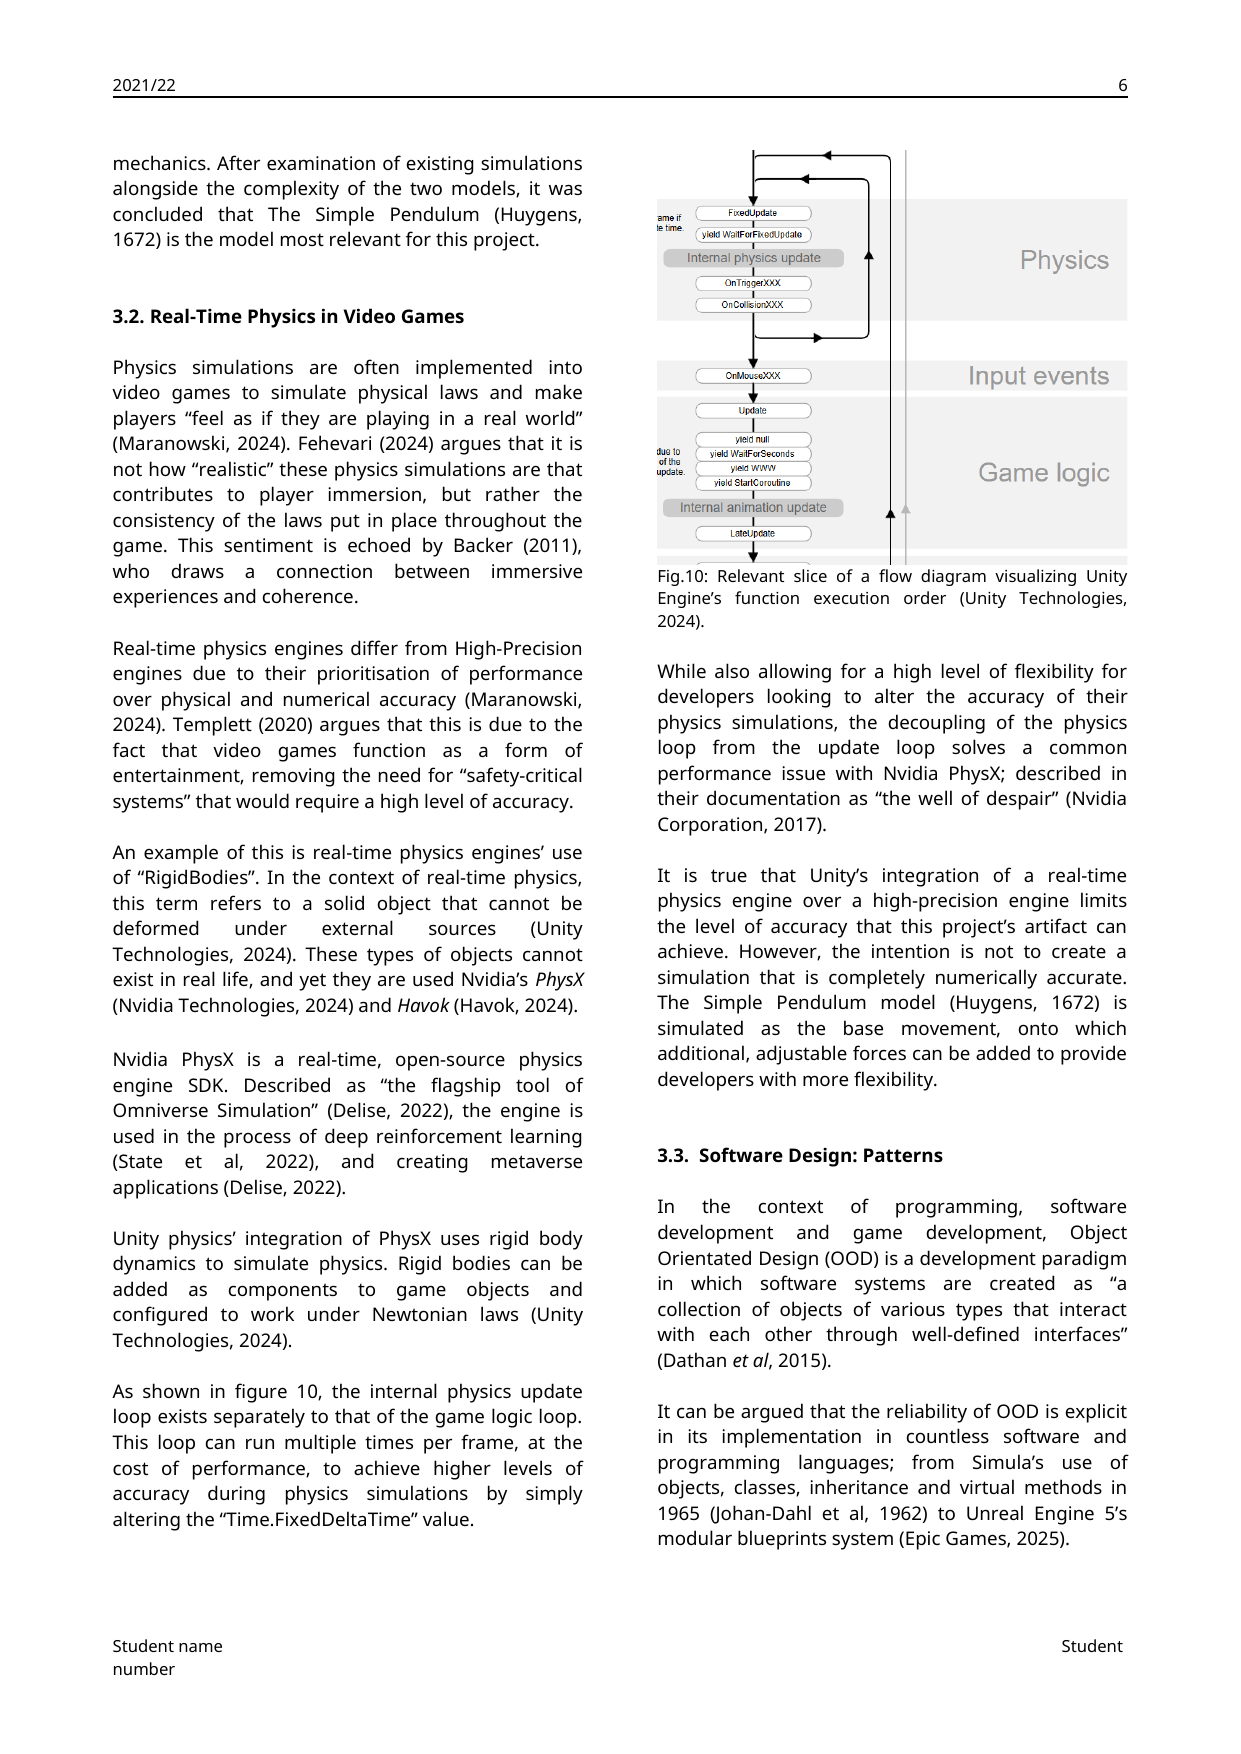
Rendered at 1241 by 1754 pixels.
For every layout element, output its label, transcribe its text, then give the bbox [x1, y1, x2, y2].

text In the context of programming, software development and game development, Object Orientated Design (OOD) is a development paradigm in which software systems are created as “a collection of objects of various types that interact with each other through well-defined interfaces” (Dathan et al, 2015). [657, 1194, 1128, 1372]
text Unity physics’ integration of PhysX uses rigid body dynamics to simulate physics. Rigid bodies can be added as components to game objects and configured to work under Newtonian laws (Unity Technologies, 2024). [112, 1225, 583, 1353]
text Real-time physics engines differ from High-Precision engines due to their prioritisation of performance over physical and numerical accuracy (Maranowski, 2024). Templett (2020) argues that this is due to the fact that video games function as a form of entertainment, removing the need for “safety-critical systems” that would require a high level of accuracy. [112, 635, 583, 813]
text An example of this is real-time physics engines’ use of “RigidBodies”. In the context of real-time physics, this term refers to a solid object that cannot be deformed under external sources (Unity Technologies, 2024). These types of objects cannot exist in real life, and yet they are used Nvidia’s PhysX (Nvidia Technologies, 2024) and Havok (Havok, 2024). [112, 839, 583, 1018]
text It is true that Unity’s integration of a real-time physics engine over a high-precision engine limits the level of accuracy that this project’s artifact can achieve. However, the intention is not to create a simulation that is completely numerically accurate. The Simple Pendulum model (Huygens, 1672) is simulated as the base movement, onto which additional, adjustable forces can be added to provide developers with more flexibility. [657, 862, 1128, 1092]
text It can be argued that the reliability of OOD is explicit in its implementation in countless software and programming languages; from Simula’s use of objects, classes, inheritance and virtual methods in 1965 (Johan-Dahl et al, 1962) to Unreal Engine 5’s modular blueprints system (Epic Games, 2025). [657, 1398, 1128, 1551]
picture [657, 150, 1128, 565]
text Fig.10: Relevant slice of a flow diagram visualizing Unity Engine’s function execution order (Unity Technologies, 2024). [657, 565, 1128, 632]
text 3.2. Real-Time Physics in Video Games [112, 303, 583, 329]
text Physics simulations are often implemented into video games to simulate physical laws and make players “feel as if they are playing in a real world” (Maranowski, 2024). Fehevari (2024) argues that it is not how “realistic” these physics simulations are that contributes to player immersion, but rather the consistency of the laws put in place throughout the game. This sentiment is echoed by Backer (2011), who draws a connection between immersive experiences and coherence. [112, 354, 583, 609]
text Nvidia PhysX is a real-time, open-source physics engine SDK. Described as “the flagship tool of Omniverse Simulation” (Delise, 2022), the engine is used in the process of deep reinforcement learning (State et al, 2022), and creating metaverse applications (Delise, 2022). [112, 1046, 583, 1199]
text While also allowing for a high level of flexibility for developers looking to alter the accuracy of their physics simulations, the decoupling of the physics loop from the update loop solves a common performance issue with Nvidia PhysX; described in their documentation as “the well of despair” (Nvidia Corporation, 2017). [657, 658, 1128, 837]
text As shown in figure 10, the internal physics update loop exists separately to that of the game logic loop. This loop can run multiple times per frame, at the cost of performance, to achieve higher levels of accuracy during physics simulations by simply altering the “Time.FixedDeltaTime” value. [112, 1378, 583, 1531]
text 3.3. Software Design: Patterns [657, 1143, 1128, 1168]
